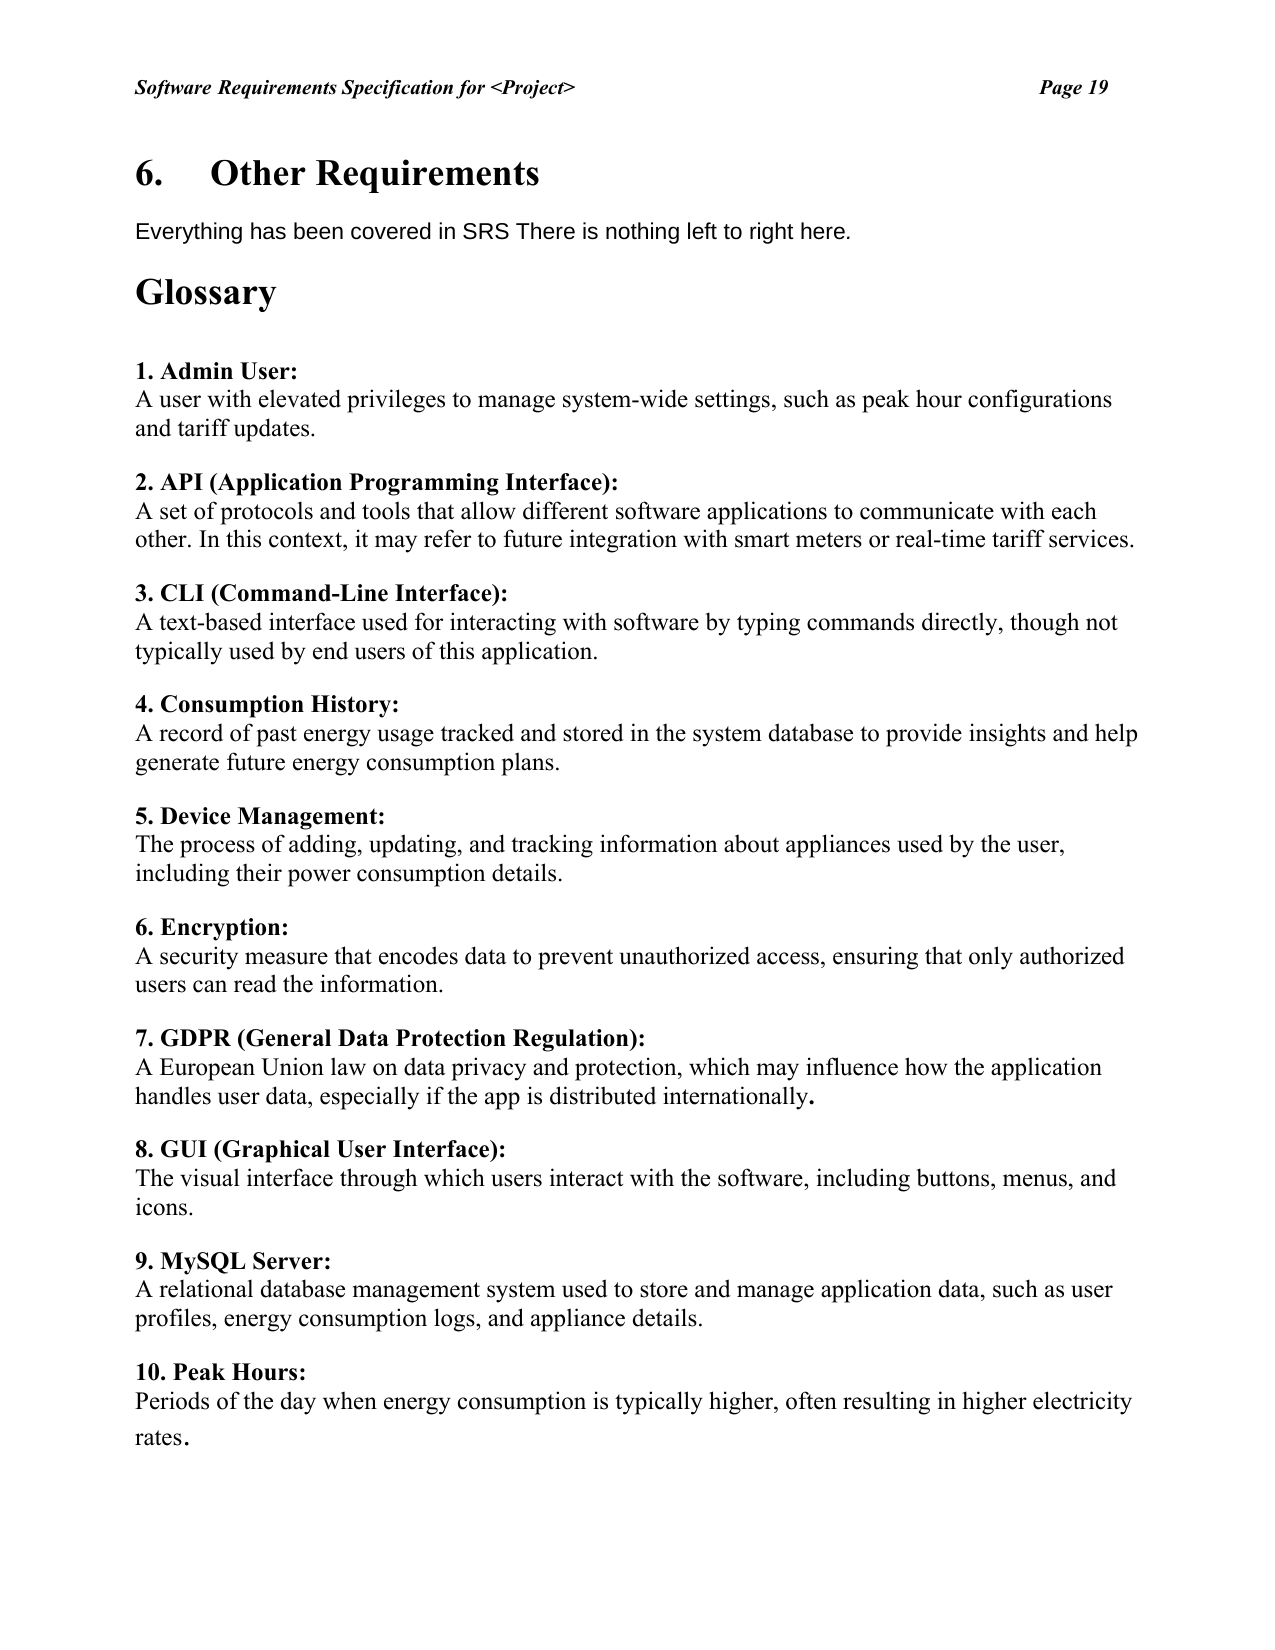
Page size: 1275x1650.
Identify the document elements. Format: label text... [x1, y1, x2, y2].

text Everything has been covered in SRS There is nothing left to right here. [135, 218, 1140, 244]
text 9. MySQL Server: A relational database management system used to store and manage application data, such as user profiles, energy consumption logs, and appliance details. [135, 1246, 1140, 1332]
text 5. Device Management: The process of adding, updating, and tracking information about appliances used by the user, including their power consumption details. [135, 801, 1140, 887]
subtitle Other Requirements [135, 150, 1140, 193]
text 10. Peak Hours: Periods of the day when energy consumption is typically higher, often resulting in higher electricity rates. [135, 1357, 1140, 1453]
text 6. Encryption: A security measure that encodes data to prevent unauthorized access, ensuring that only authorized users can read the information. [135, 912, 1140, 998]
text 4. Consumption History: A record of past energy usage tracked and stored in the system database to provide insights and help generate future energy consumption plans. [135, 689, 1140, 776]
text 2. API (Application Programming Interface): A set of protocols and tools that allow different software applications to communicate with each other. In this context, it may refer to future integration with smart meters or real-time tariff services. [135, 467, 1140, 553]
text 3. CLI (Command-Line Interface): A text-based interface used for interacting with software by typing commands directly, though not typically used by end users of this application. [135, 578, 1140, 664]
text 7. GDPR (General Data Protection Regulation): A European Union law on data privacy and protection, which may influence how the application handles user data, especially if the app is distributed internationally. [135, 1023, 1140, 1109]
text 8. GUI (Graphical User Interface): The visual interface through which users interact with the software, including buttons, menus, and icons. [135, 1134, 1140, 1221]
text Glossary 1. Admin User: A user with elevated privileges to manage system-wide settings, such as peak hour configurations and tariff updates. [135, 269, 1140, 442]
